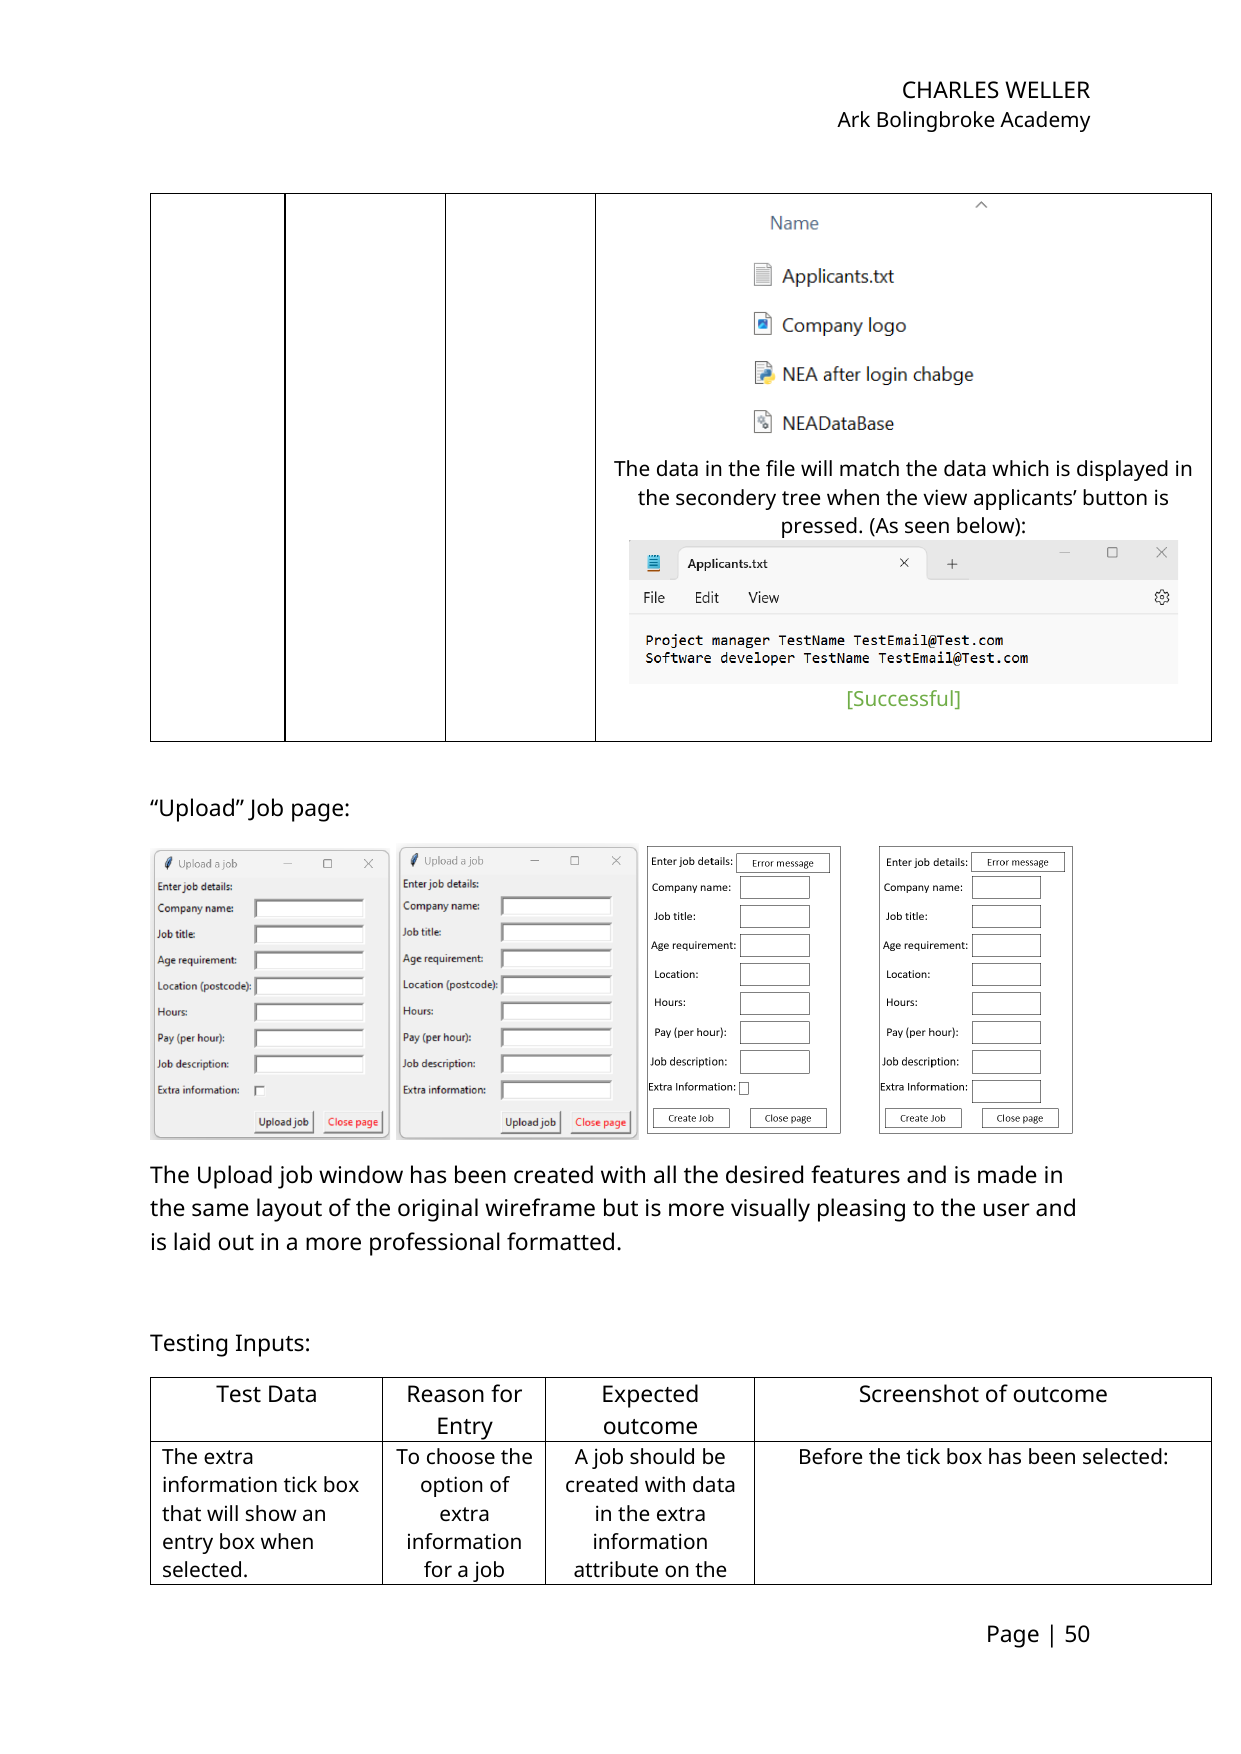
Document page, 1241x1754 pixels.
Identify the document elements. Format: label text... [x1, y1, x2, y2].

text The Upload job window has been created with all the desired features and is made in the same layout of the original wireframe but is more visually pleasing to the user and is laid out in a more professional formatted. [150, 1158, 1090, 1257]
table_header Expected outcome [546, 1378, 754, 1441]
picture [629, 540, 1179, 684]
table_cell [151, 194, 284, 741]
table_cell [546, 1442, 754, 1584]
picture [150, 848, 390, 1140]
picture [396, 842, 1078, 1140]
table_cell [596, 194, 1211, 741]
text “Upload” Job page: [150, 792, 1090, 823]
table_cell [446, 194, 595, 741]
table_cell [151, 1442, 382, 1584]
table_header Test Data [151, 1378, 382, 1441]
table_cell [755, 1442, 1211, 1584]
text Testing Inputs: [150, 1327, 1090, 1358]
table_header Screenshot of outcome [755, 1378, 1211, 1441]
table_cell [286, 194, 445, 741]
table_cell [383, 1442, 545, 1584]
table_header Reason for Entry [383, 1378, 545, 1441]
picture [732, 194, 1075, 455]
